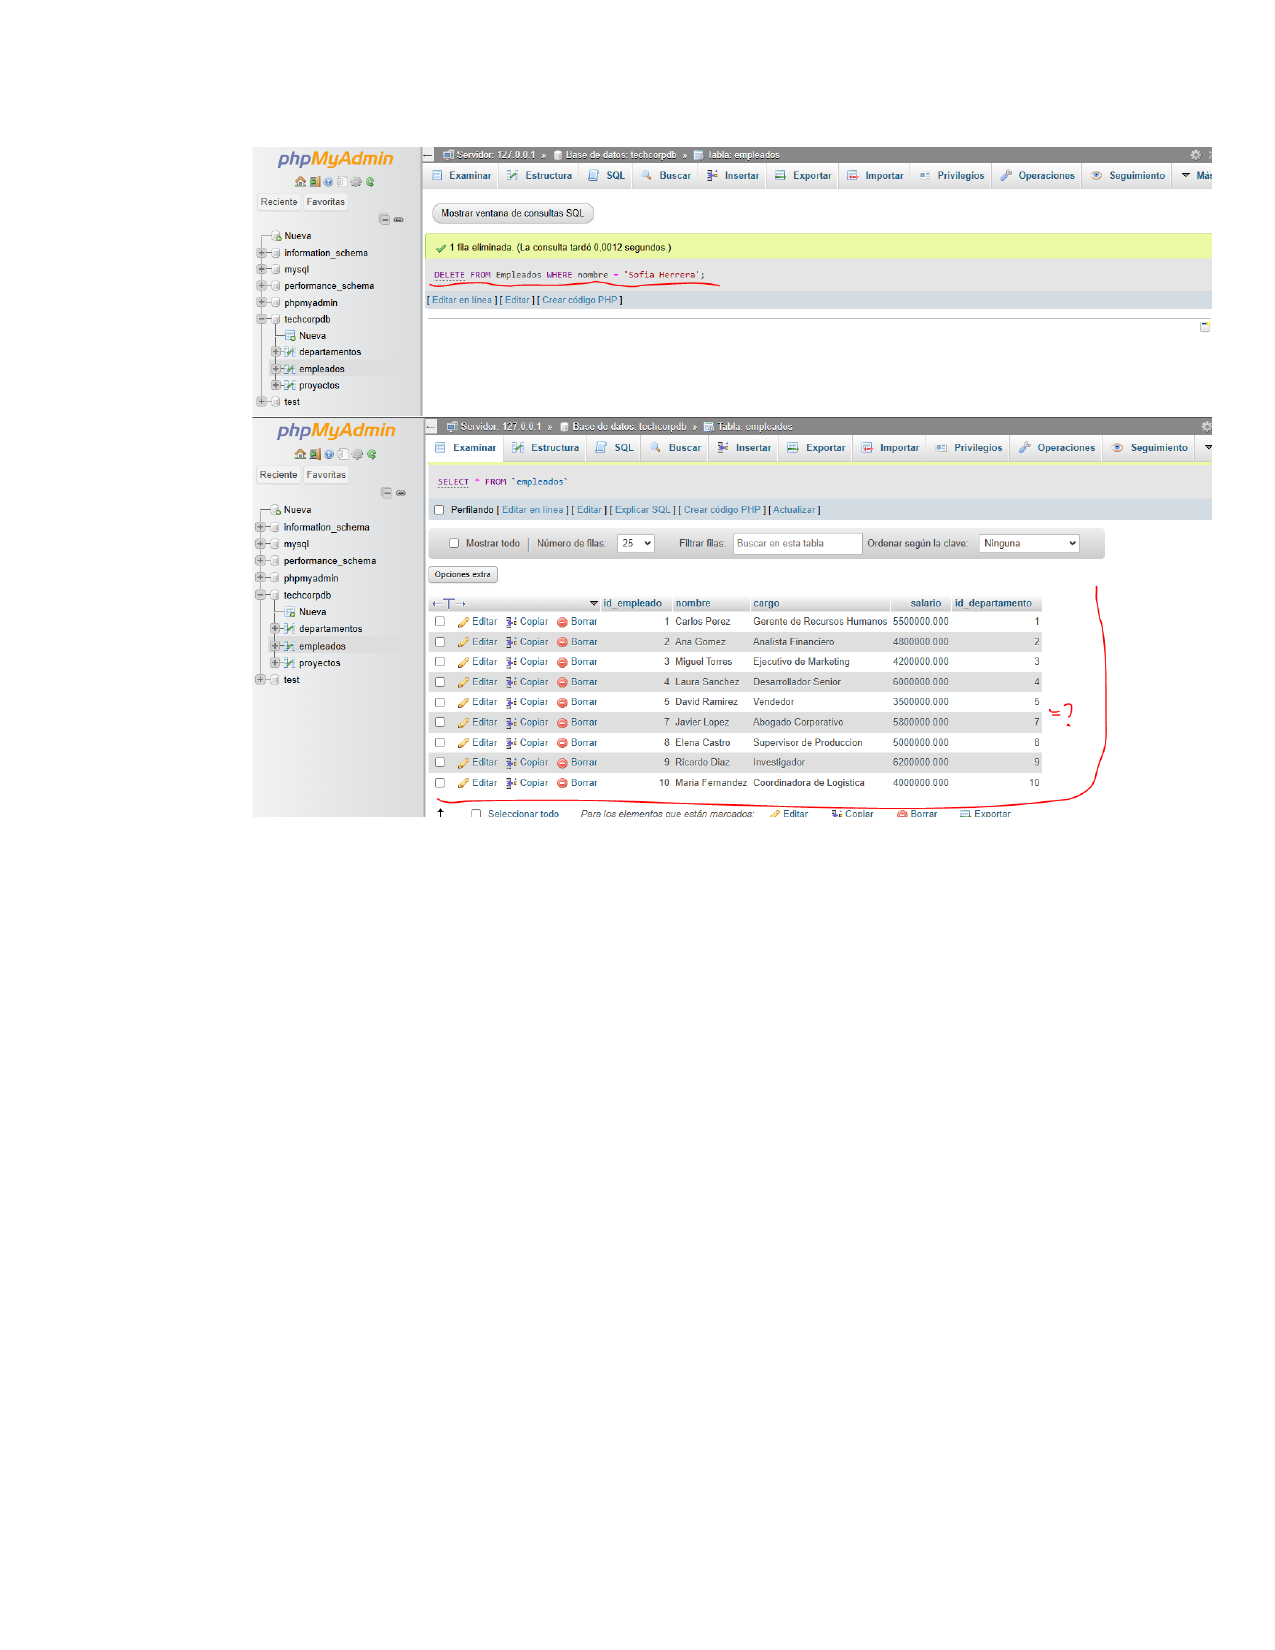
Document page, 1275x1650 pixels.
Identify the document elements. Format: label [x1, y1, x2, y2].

picture [252, 417, 1212, 817]
picture [252, 147, 1212, 416]
